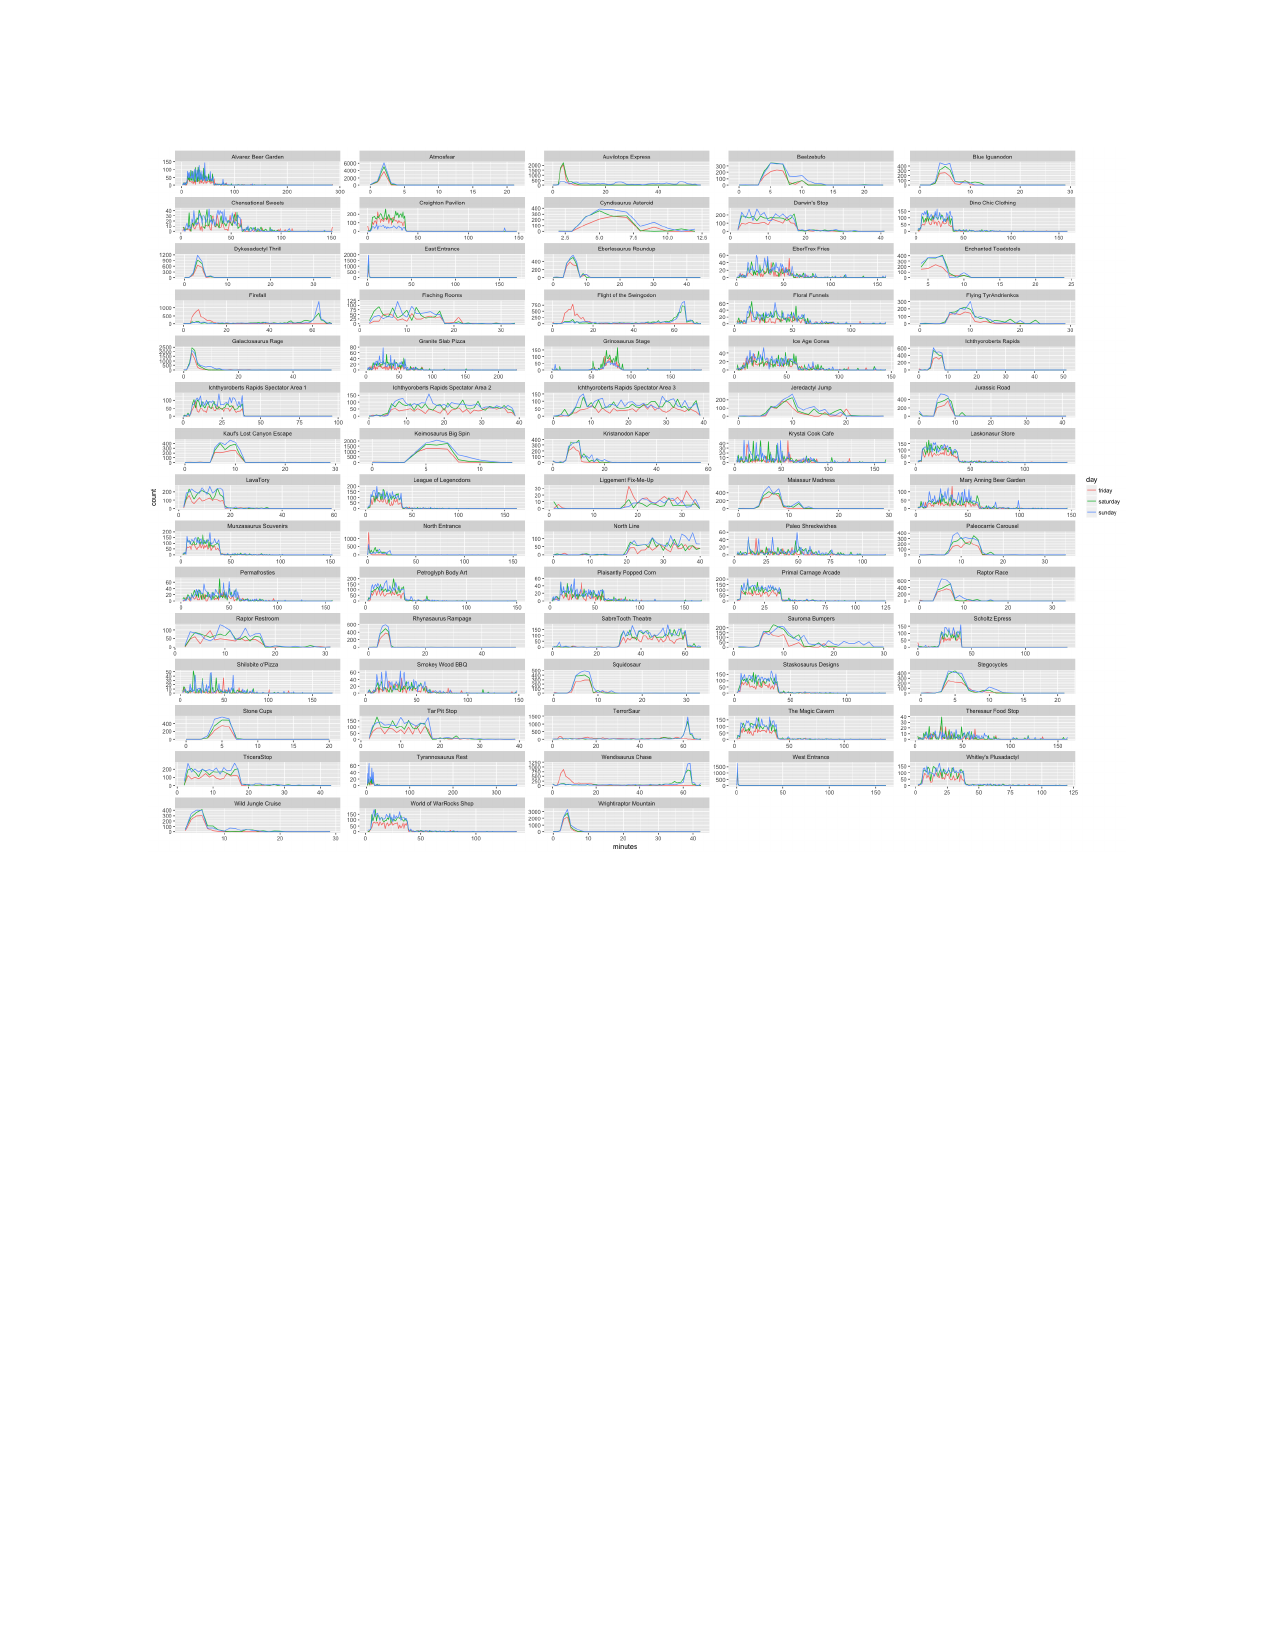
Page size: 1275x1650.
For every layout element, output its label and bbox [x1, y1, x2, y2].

picture [147, 147, 1127, 852]
